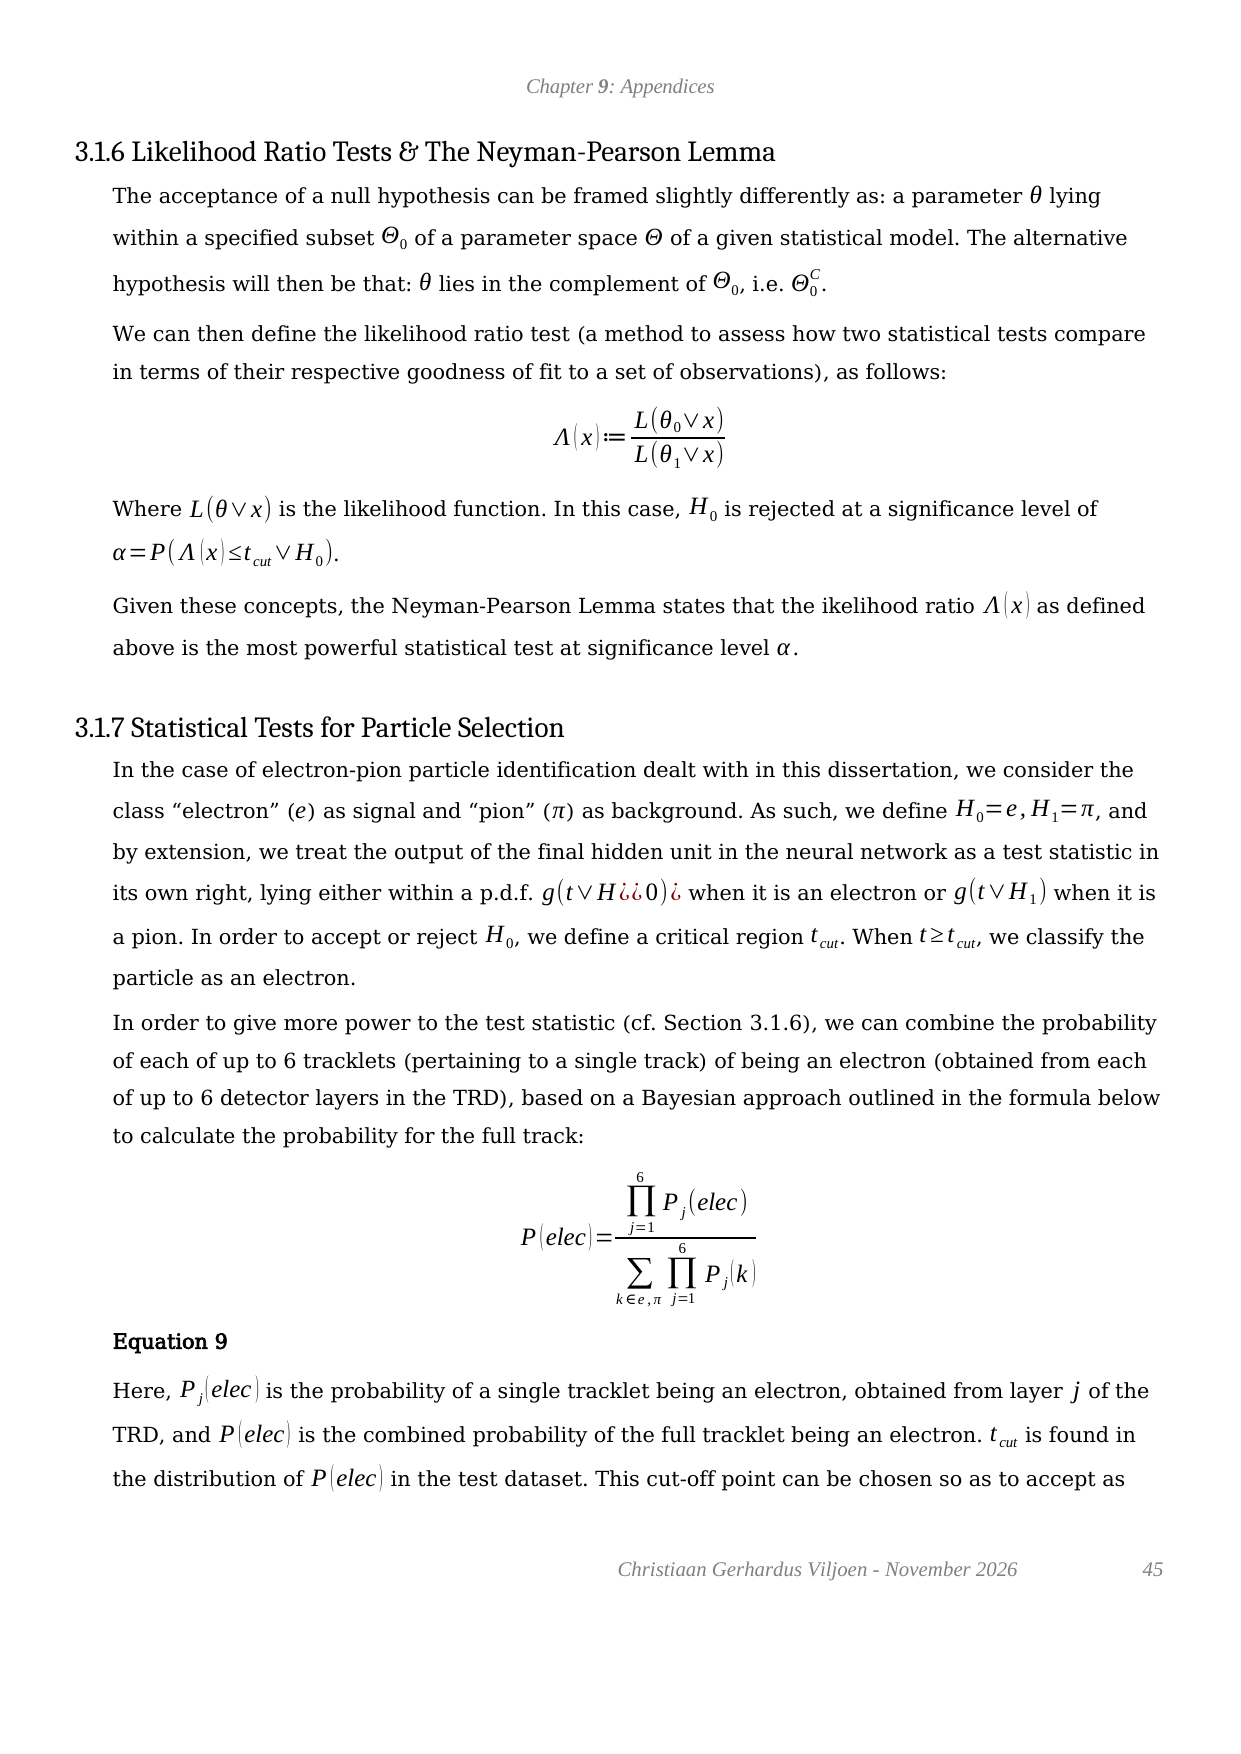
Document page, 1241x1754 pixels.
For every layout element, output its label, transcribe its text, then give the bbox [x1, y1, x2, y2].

text We can then define the likelihood ratio test (a method to assess how two statistical tests compare in terms of their respective goodness of fit to a set of observations), as follows: [112, 321, 1165, 384]
subtitle Likelihood Ratio Tests & The Neyman-Pearson Lemma [75, 135, 1165, 169]
text Given these concepts, the Neyman-Pearson Lemma states that the ikelihood ratio as defined above is the most powerful statistical test at significance level . [112, 590, 1165, 661]
text Where is the likelihood function. In this case, is rejected at a significance level of . [112, 493, 1165, 569]
text Equation 9 [112, 1328, 1165, 1353]
subtitle Statistical Tests for Particle Selection [75, 711, 1165, 745]
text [112, 1374, 1165, 1494]
text The acceptance of a null hypothesis can be framed slightly differently as: a parameter lying within a specified subset of a parameter space of a given statistical model. The alternative hypothesis will then be that: lies in the complement of , i.e. . [112, 181, 1165, 300]
text In the case of electron-pion particle identification dealt with in this dissertation, we consider the class “electron” () as signal and “pion” () as background. As such, we define , and by extension, we treat the output of the final hidden unit in the neural network as a test statistic in its own right, lying either within a p.d.f. when it is an electron or when it is a pion. In order to accept or reject , we define a critical region . When , we classify the particle as an electron. [112, 757, 1165, 989]
text In order to give more power to the test statistic (cf. Section 3.1.6), we can combine the probability of each of up to 6 tracklets (pertaining to a single track) of being an electron (obtained from each of up to 6 detector layers in the TRD), based on a Bayesian approach outlined in the formula below to calculate the probability for the full track: [112, 1010, 1165, 1148]
